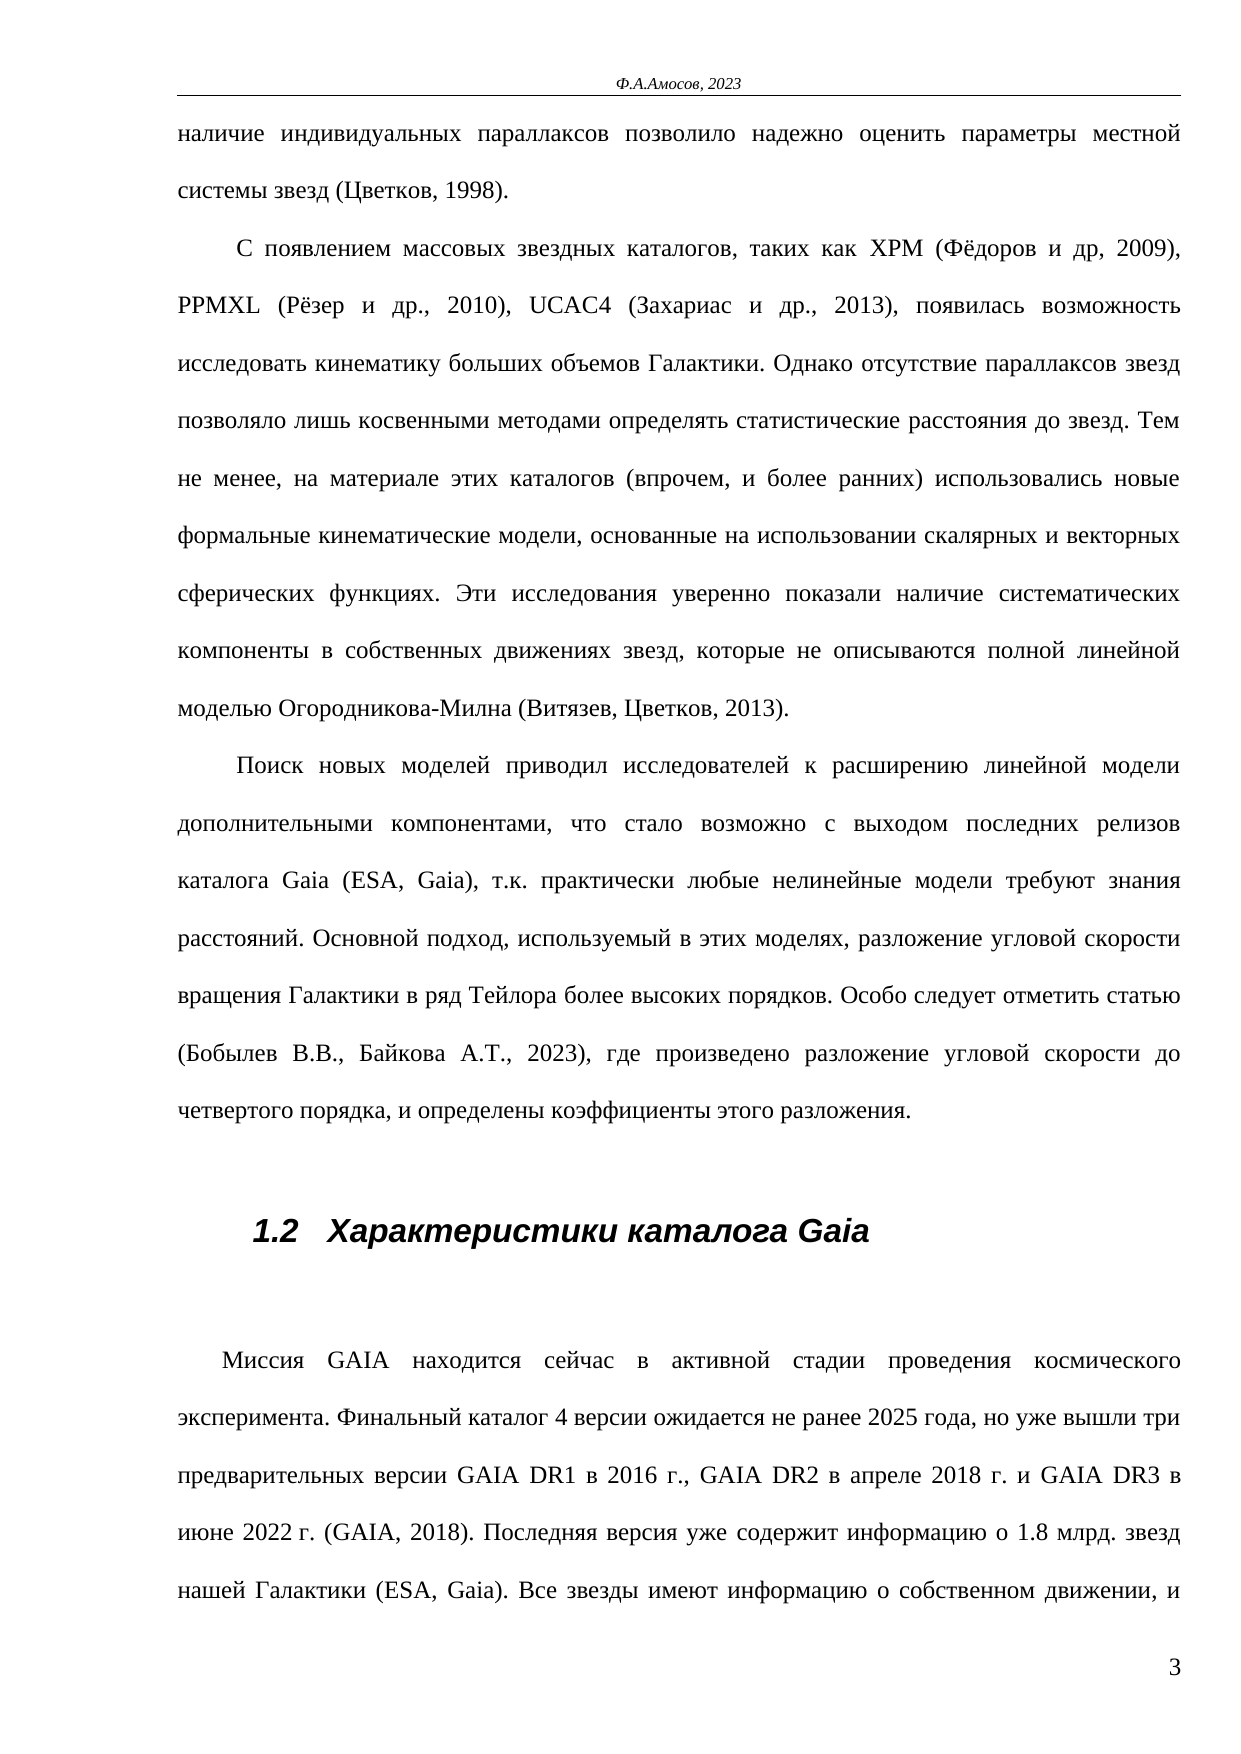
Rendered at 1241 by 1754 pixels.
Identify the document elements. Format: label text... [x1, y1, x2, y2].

text С появлением массовых звездных каталогов, таких как XPM (Фёдоров и др, 2009), PPMXL (Рёзер и др., 2010), UCAC4 (Захариас и др., 2013), появилась возможность исследовать кинематику больших объемов Галактики. Однако отсутствие параллаксов звезд позволяло лишь косвенными методами определять статистические расстояния до звезд. Тем не менее, на материале этих каталогов (впрочем, и более ранних) использовались новые формальные кинематические модели, основанные на использовании скалярных и векторных сферических функциях. Эти исследования уверенно показали наличие систематических компоненты в собственных движениях звезд, которые не описываются полной линейной моделью Огородникова-Милна (Витязев, Цветков, 2013). [177, 233, 1181, 722]
text Поиск новых моделей приводил исследователей к расширению линейной модели дополнительными компонентами, что стало возможно с выходом последних релизов каталога Gaia (ESA, Gaia), т.к. практически любые нелинейные модели требуют знания расстояний. Основной подход, используемый в этих моделях, разложение угловой скорости вращения Галактики в ряд Тейлора более высоких порядков. Особо следует отметить статью (Бобылев В.В., Байкова А.Т., 2023), где произведено разложение угловой скорости до четвертого порядка, и определены коэффициенты этого разложения. [177, 751, 1181, 1124]
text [177, 118, 1181, 204]
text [177, 1345, 1181, 1604]
title Характеристики каталога Gaia [252, 1211, 1181, 1249]
